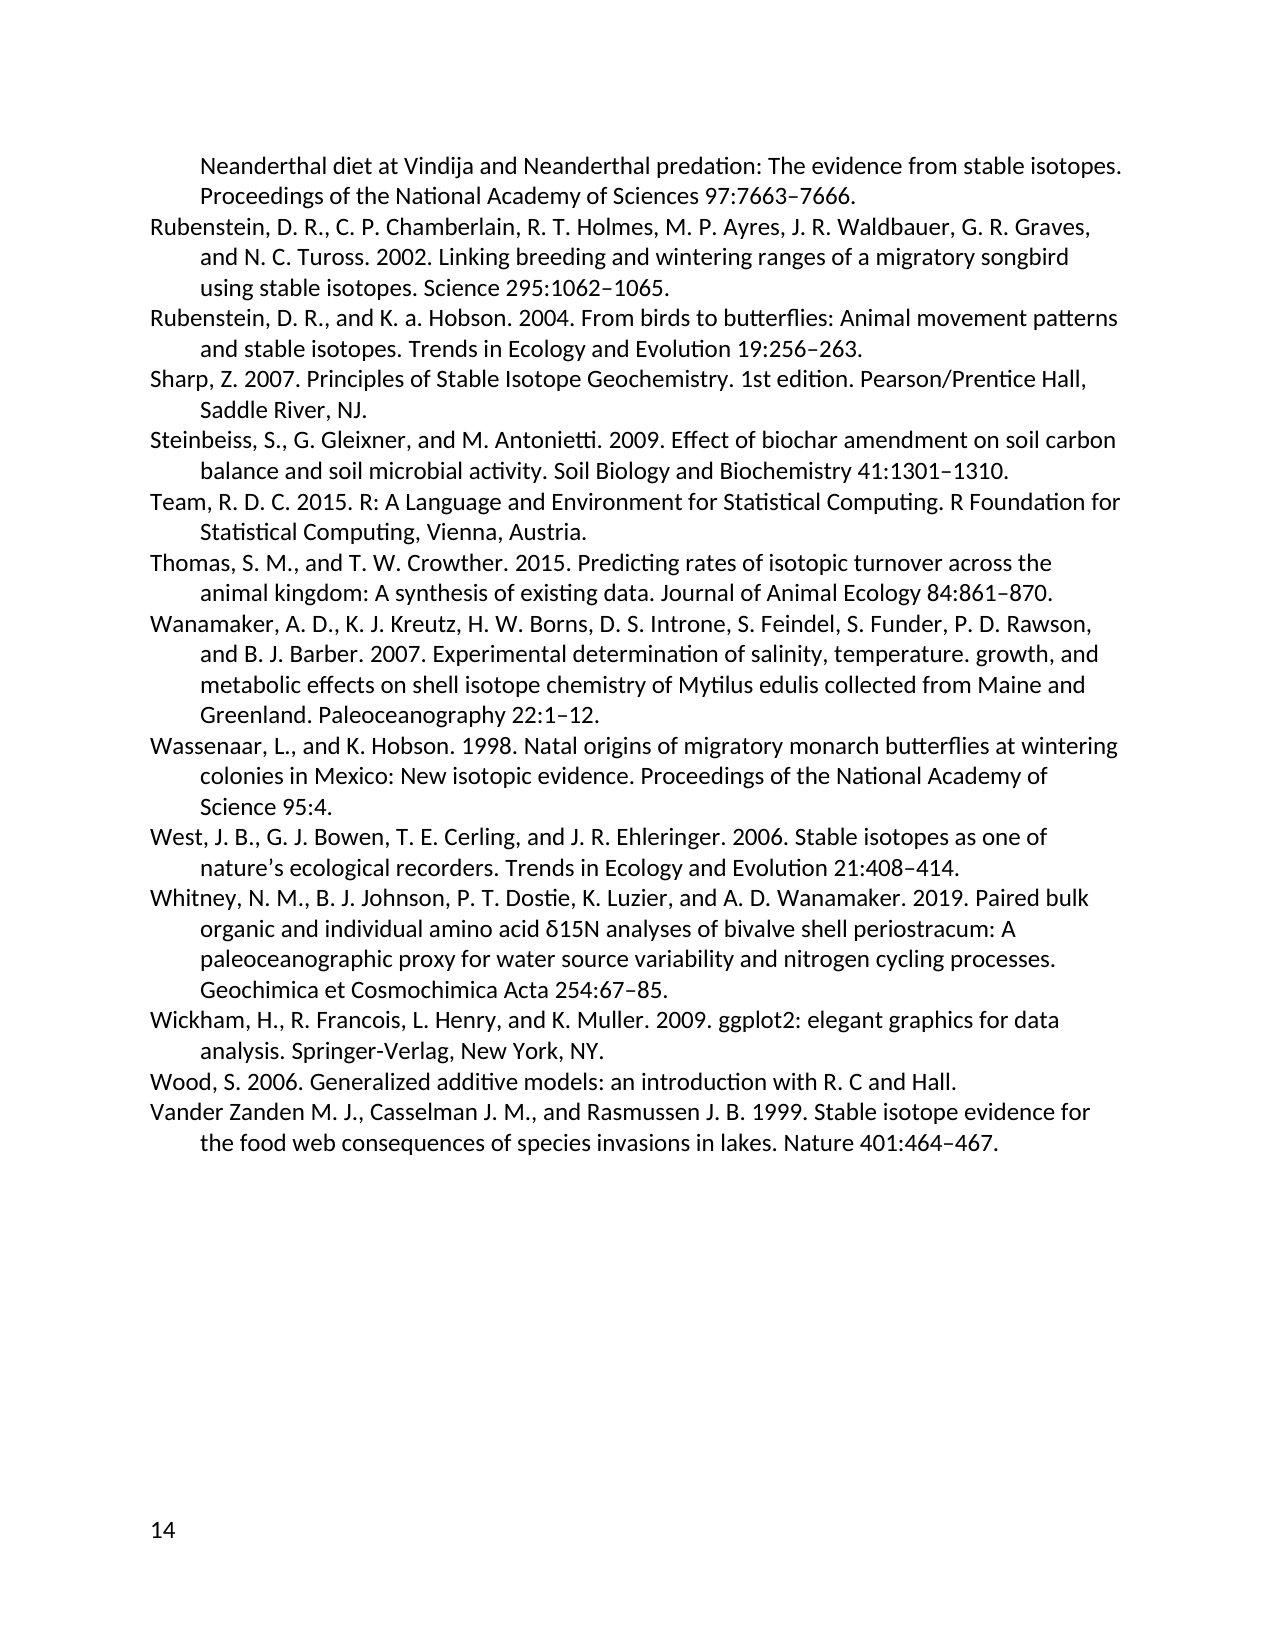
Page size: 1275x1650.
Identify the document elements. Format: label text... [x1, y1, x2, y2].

text Team, R. D. C. 2015. R: A Language and Environment for Statistical Computing. R Foundation for Statistical Computing, Vienna, Austria. [150, 486, 1125, 547]
text Rubenstein, D. R., C. P. Chamberlain, R. T. Holmes, M. P. Ayres, J. R. Waldbauer, G. R. Graves, and N. C. Tuross. 2002. Linking breeding and wintering ranges of a migratory songbird using stable isotopes. Science 295:1062–1065. [150, 211, 1125, 303]
text Vander Zanden M. J., Casselman J. M., and Rasmussen J. B. 1999. Stable isotope evidence for the food web consequences of species invasions in lakes. Nature 401:464–467. [150, 1096, 1125, 1157]
text Thomas, S. M., and T. W. Crowther. 2015. Predicting rates of isotopic turnover across the animal kingdom: A synthesis of existing data. Journal of Animal Ecology 84:861–870. [150, 547, 1125, 608]
text Wassenaar, L., and K. Hobson. 1998. Natal origins of migratory monarch butterflies at wintering colonies in Mexico: New isotopic evidence. Proceedings of the National Academy of Science 95:4. [150, 730, 1125, 821]
text West, J. B., G. J. Bowen, T. E. Cerling, and J. R. Ehleringer. 2006. Stable isotopes as one of nature’s ecological recorders. Trends in Ecology and Evolution 21:408–414. [150, 821, 1125, 882]
text Steinbeiss, S., G. Gleixner, and M. Antonietti. 2009. Effect of biochar amendment on soil carbon balance and soil microbial activity. Soil Biology and Biochemistry 41:1301–1310. [150, 425, 1125, 486]
text Sharp, Z. 2007. Principles of Stable Isotope Geochemistry. 1st edition. Pearson/Prentice Hall, Saddle River, NJ. [150, 364, 1125, 425]
text Whitney, N. M., B. J. Johnson, P. T. Dostie, K. Luzier, and A. D. Wanamaker. 2019. Paired bulk organic and individual amino acid δ15N analyses of bivalve shell periostracum: A paleoceanographic proxy for water source variability and nitrogen cycling processes. Geochimica et Cosmochimica Acta 254:67–85. [150, 882, 1125, 1004]
text Wood, S. 2006. Generalized additive models: an introduction with R. C and Hall. [150, 1066, 1125, 1096]
text Wickham, H., R. Francois, L. Henry, and K. Muller. 2009. ggplot2: elegant graphics for data analysis. Springer-Verlag, New York, NY. [150, 1004, 1125, 1066]
text Rubenstein, D. R., and K. a. Hobson. 2004. From birds to butterflies: Animal movement patterns and stable isotopes. Trends in Ecology and Evolution 19:256–263. [150, 303, 1125, 364]
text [150, 150, 1125, 211]
text Wanamaker, A. D., K. J. Kreutz, H. W. Borns, D. S. Introne, S. Feindel, S. Funder, P. D. Rawson, and B. J. Barber. 2007. Experimental determination of salinity, temperature. growth, and metabolic effects on shell isotope chemistry of Mytilus edulis collected from Maine and Greenland. Paleoceanography 22:1–12. [150, 608, 1125, 730]
